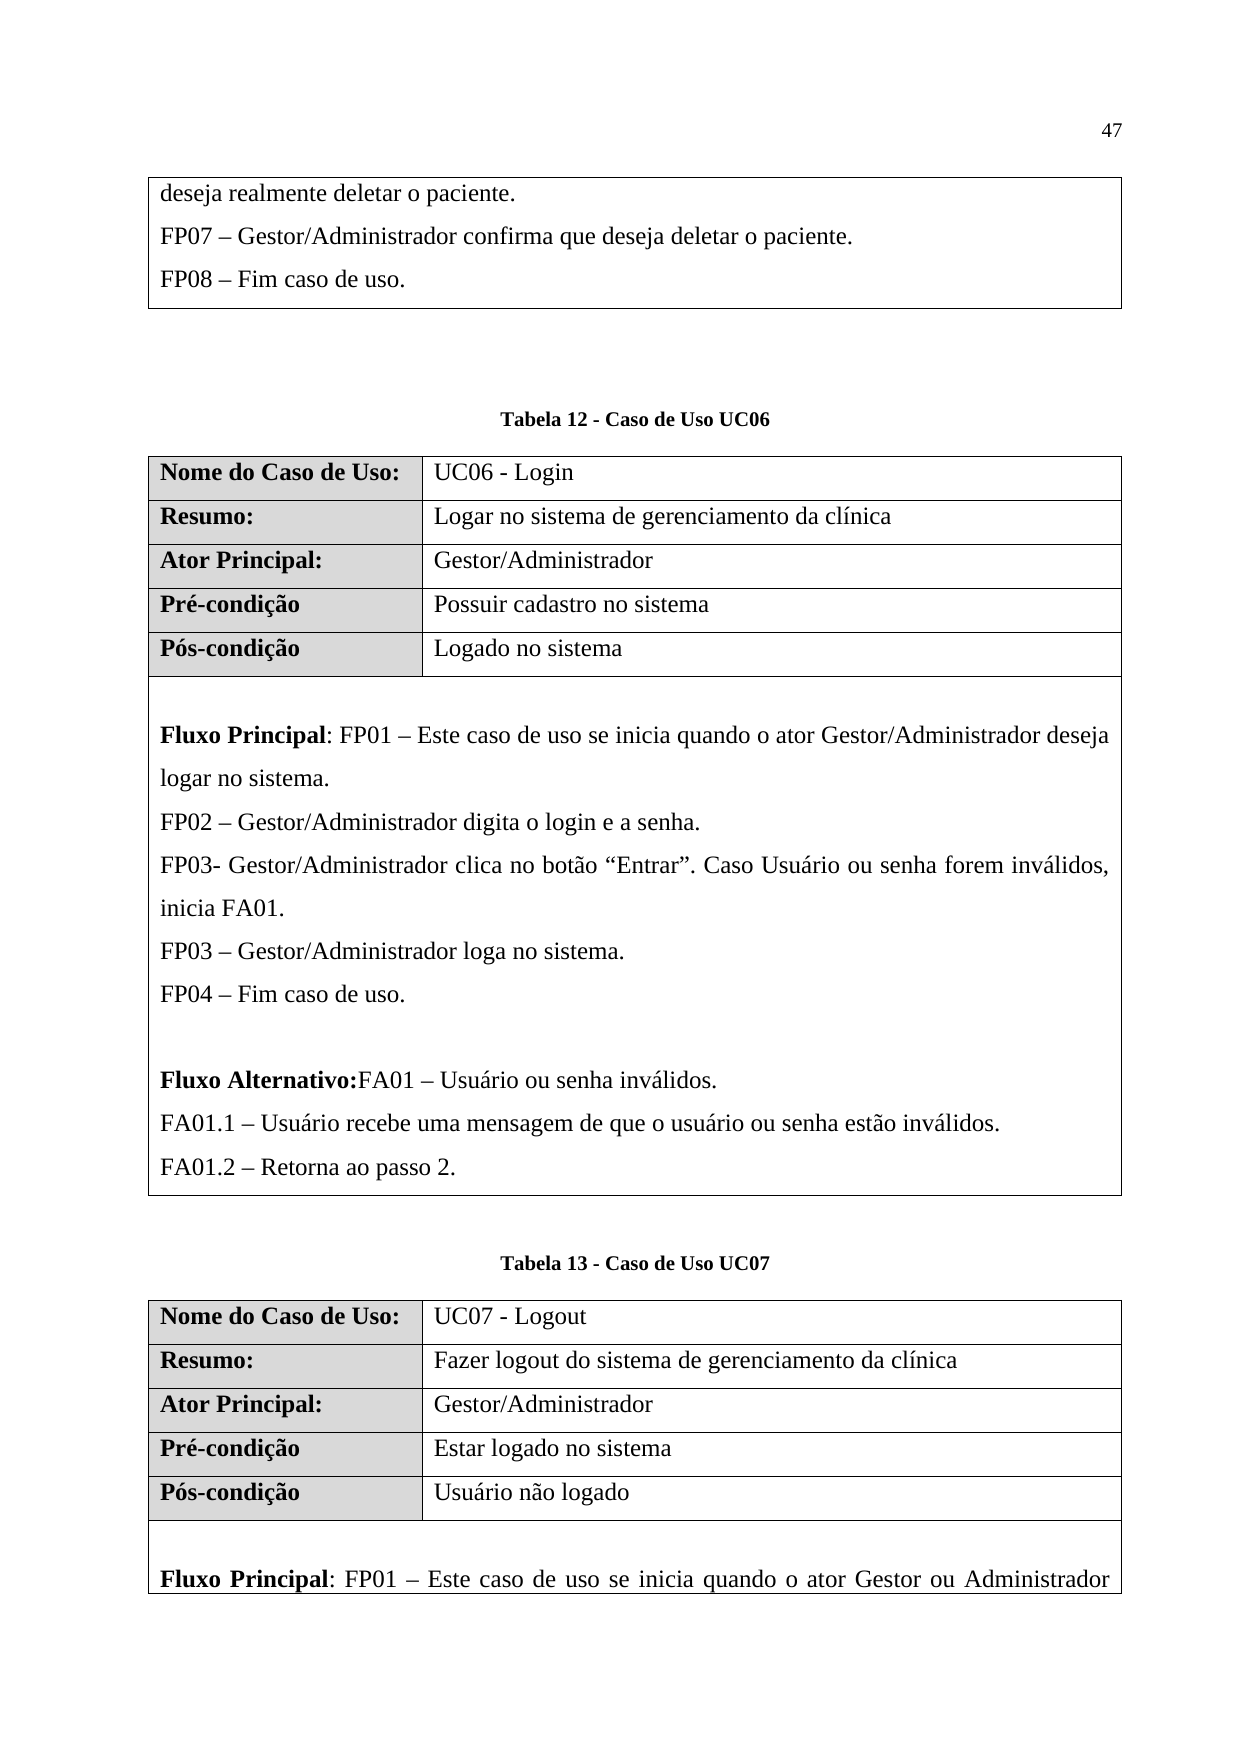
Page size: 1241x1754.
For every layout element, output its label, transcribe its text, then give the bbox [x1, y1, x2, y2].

table_cell Fluxo Principal: FP01 – Este caso de uso se inicia quando o ator Gestor/Administrador deseja logar no sistema. FP02 – Gestor/Administrador digita o login e a senha. FP03- Gestor/Administrador clica no botão “Entrar”. Caso Usuário ou senha forem inválidos, inicia FA01. FP03 – Gestor/Administrador loga no sistema. FP04 – Fim caso de uso. Fluxo Alternativo:FA01 – Usuário ou senha inválidos. FA01.1 – Usuário recebe uma mensagem de que o usuário ou senha estão inválidos. FA01.2 – Retorna ao passo 2. [149, 677, 1121, 1194]
table_cell Ator Principal: [149, 1389, 422, 1432]
table_header Nome do Caso de Uso: [149, 457, 422, 500]
table_cell Pré-condição [149, 589, 422, 632]
table_cell Resumo: [149, 501, 422, 544]
table_cell Possuir cadastro no sistema [423, 589, 1121, 632]
table_cell Estar logado no sistema [423, 1433, 1121, 1476]
table_cell Fazer logout do sistema de gerenciamento da clínica [423, 1345, 1121, 1388]
table_cell Logar no sistema de gerenciamento da clínica [423, 501, 1121, 544]
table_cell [149, 1521, 1121, 1593]
table_cell Pós-condição [149, 633, 422, 676]
table_cell Gestor/Administrador [423, 1389, 1121, 1432]
table_cell Pré-condição [149, 1433, 422, 1476]
table_header UC06 - Login [423, 457, 1121, 500]
table_header Nome do Caso de Uso: [149, 1301, 422, 1344]
table_header UC07 - Logout [423, 1301, 1121, 1344]
text Tabela - Caso de Uso UC07 [148, 1251, 1122, 1275]
table_cell Logado no sistema [423, 633, 1121, 676]
table_cell Gestor/Administrador [423, 545, 1121, 588]
table_cell Pós-condição [149, 1477, 422, 1520]
table_cell Resumo: [149, 1345, 422, 1388]
table_cell Ator Principal: [149, 545, 422, 588]
table_cell Usuário não logado [423, 1477, 1121, 1520]
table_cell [149, 178, 1121, 307]
text Tabela - Caso de Uso UC06 [148, 407, 1122, 431]
